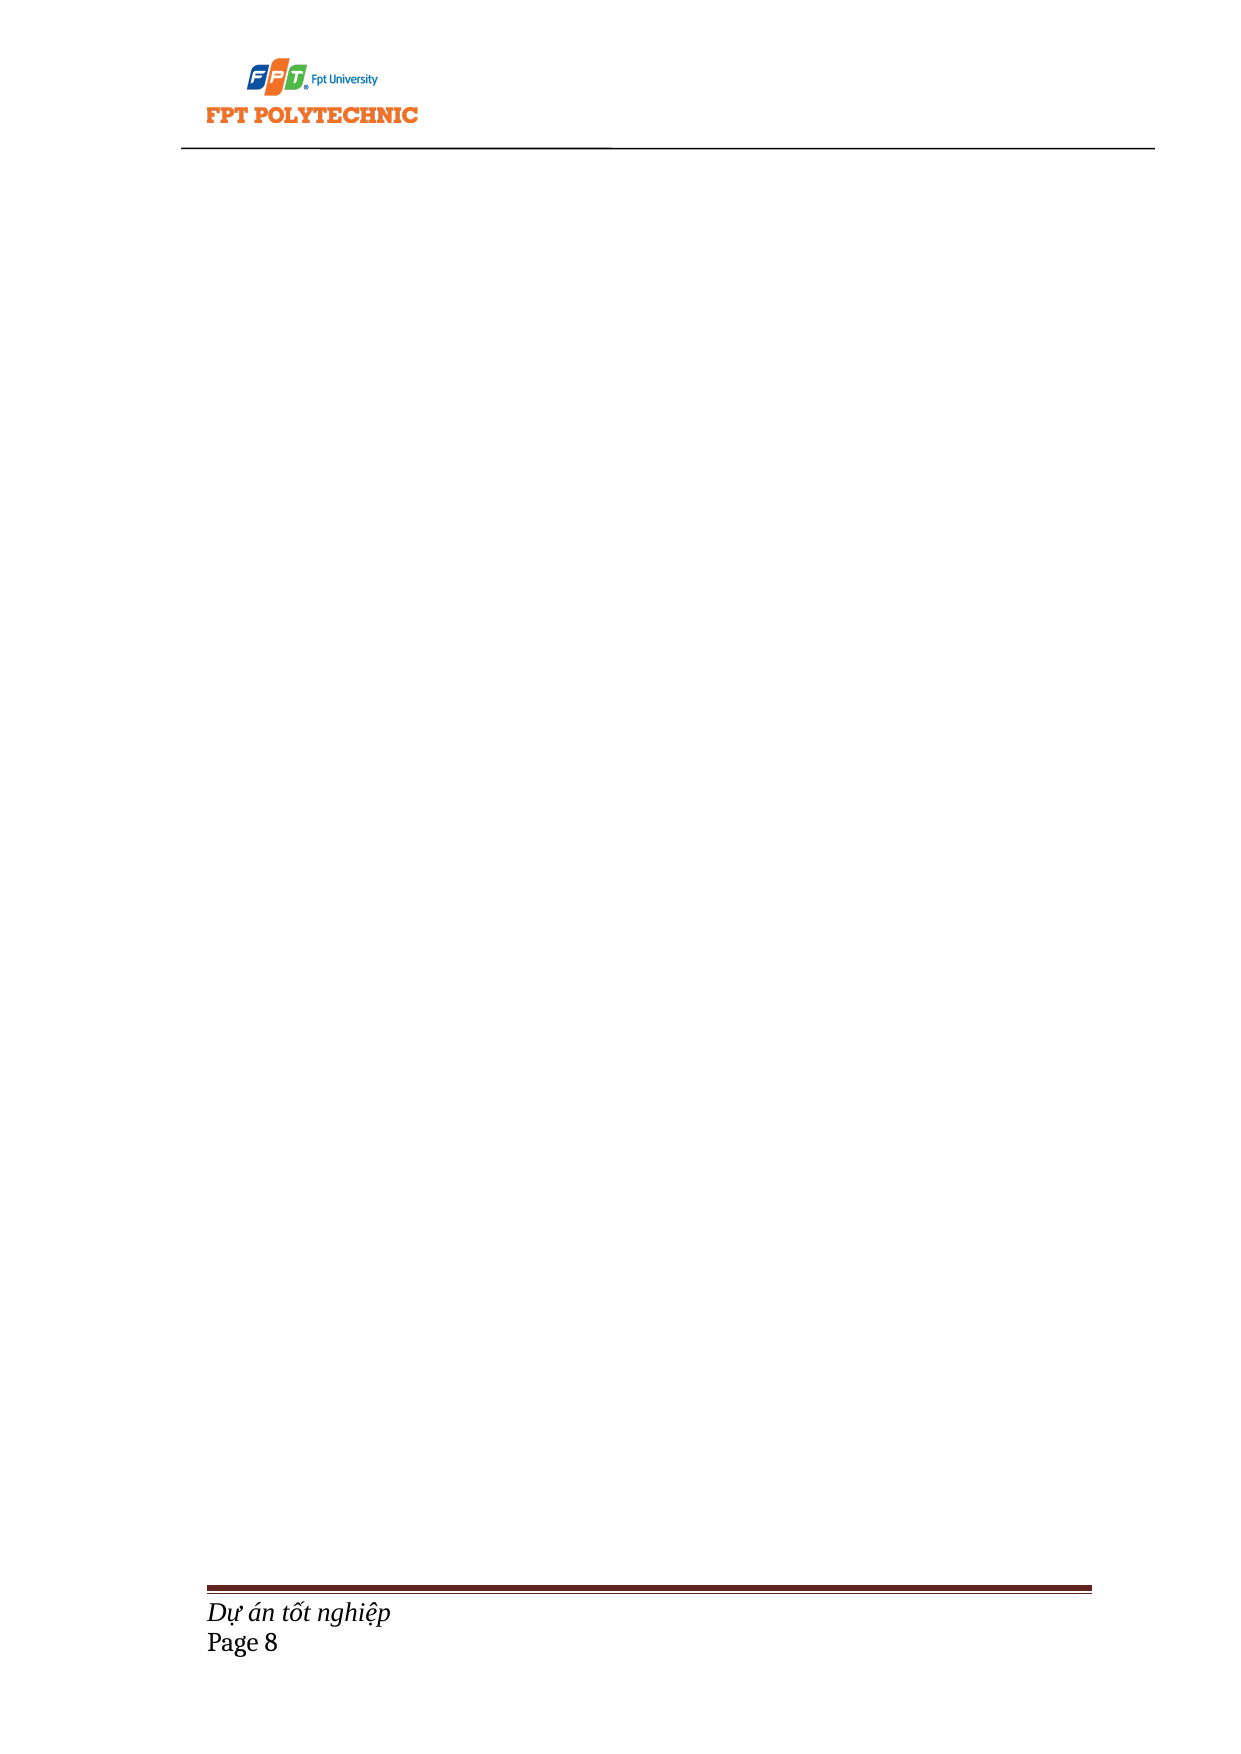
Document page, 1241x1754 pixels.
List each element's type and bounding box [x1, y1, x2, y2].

picture [206, 58, 418, 123]
